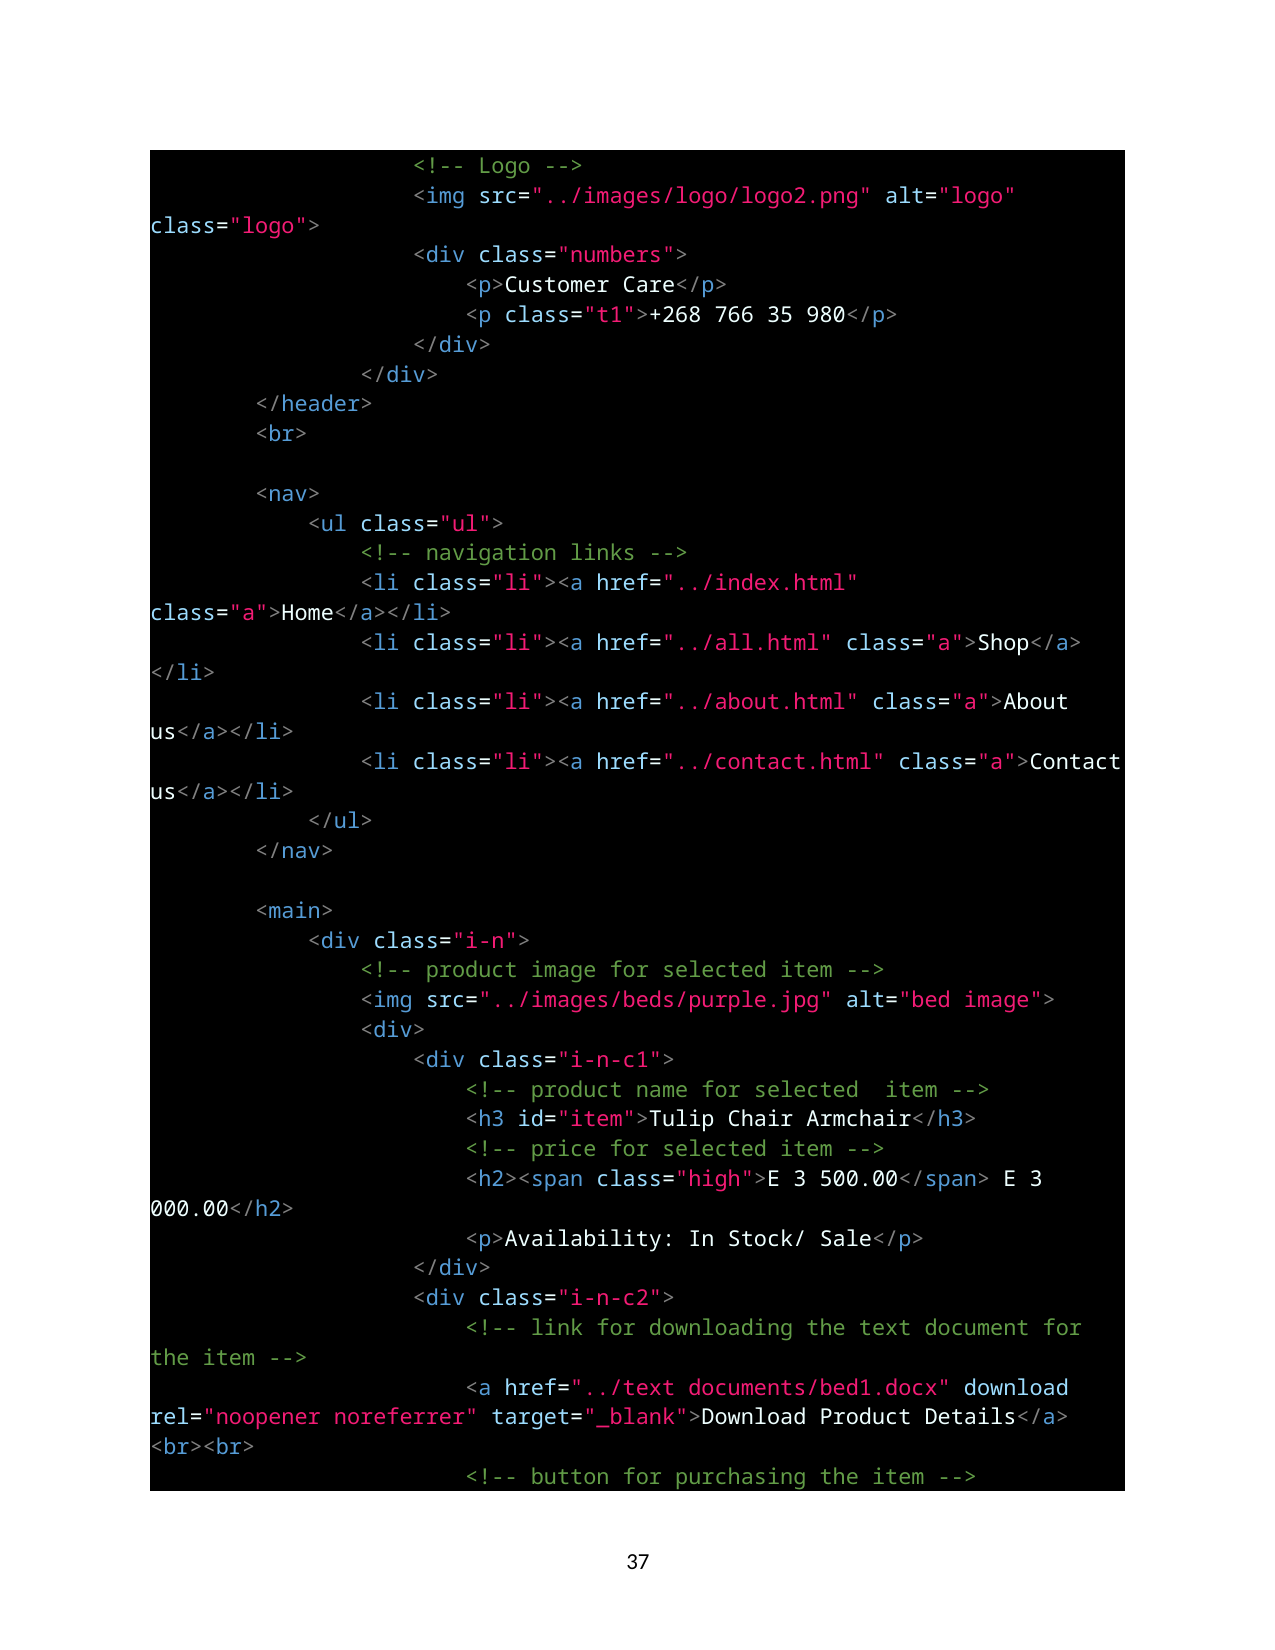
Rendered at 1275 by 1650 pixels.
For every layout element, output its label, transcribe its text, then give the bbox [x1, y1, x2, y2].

text <!-- price for selected item --> [150, 1133, 1125, 1163]
text <p>Customer Care</p> [150, 269, 1125, 299]
text <p>Availability: In Stock/ Sale</p> [150, 1222, 1125, 1252]
text <li class="li"><a href="../about.html" class="a">About us</a></li> [150, 686, 1125, 746]
text <nav> [150, 478, 1125, 507]
text </nav> [150, 835, 1125, 865]
text <br> [150, 418, 1125, 448]
text <main> [150, 895, 1125, 924]
text <li class="li"><a href="../all.html" class="a">Shop</a> </li> [150, 627, 1125, 686]
text <div class="i-n-c1"> [150, 1044, 1125, 1073]
text <!-- button for purchasing the item --> [150, 1461, 1125, 1491]
text <ul class="ul"> [150, 507, 1125, 537]
text <div class="i-n"> [150, 924, 1125, 954]
text <!-- Logo --> [150, 150, 1125, 180]
text <h3 id="item">Tulip Chair Armchair</h3> [150, 1103, 1125, 1133]
text <li class="li"><a href="../index.html" class="a">Home</a></li> [150, 567, 1125, 627]
text <!-- product name for selected item --> [150, 1073, 1125, 1103]
text <img src="../images/beds/purple.jpg" alt="bed image"> [150, 984, 1125, 1014]
text </ul> [150, 805, 1125, 835]
text <h2><span class="high">E 3 500.00</span> E 3 000.00</h2> [150, 1163, 1125, 1222]
text </div> [150, 329, 1125, 358]
text <p class="t1">+268 766 35 980</p> [150, 299, 1125, 329]
text </div> [150, 358, 1125, 388]
text <div class="numbers"> [150, 239, 1125, 269]
text <a href="../text documents/bed1.docx" download rel="noopener noreferrer" target="_blank">Download Product Details</a> <br><br> [150, 1371, 1125, 1461]
text <div> [150, 1014, 1125, 1044]
text <li class="li"><a href="../contact.html" class="a">Contact us</a></li> [150, 746, 1125, 805]
text </div> [150, 1252, 1125, 1282]
text <!-- link for downloading the text document for the item --> [150, 1312, 1125, 1371]
text <!-- navigation links --> [150, 537, 1125, 567]
text <img src="../images/logo/logo2.png" alt="logo" class="logo"> [150, 180, 1125, 239]
text <!-- product image for selected item --> [150, 954, 1125, 984]
text <div class="i-n-c2"> [150, 1282, 1125, 1312]
text </header> [150, 388, 1125, 418]
